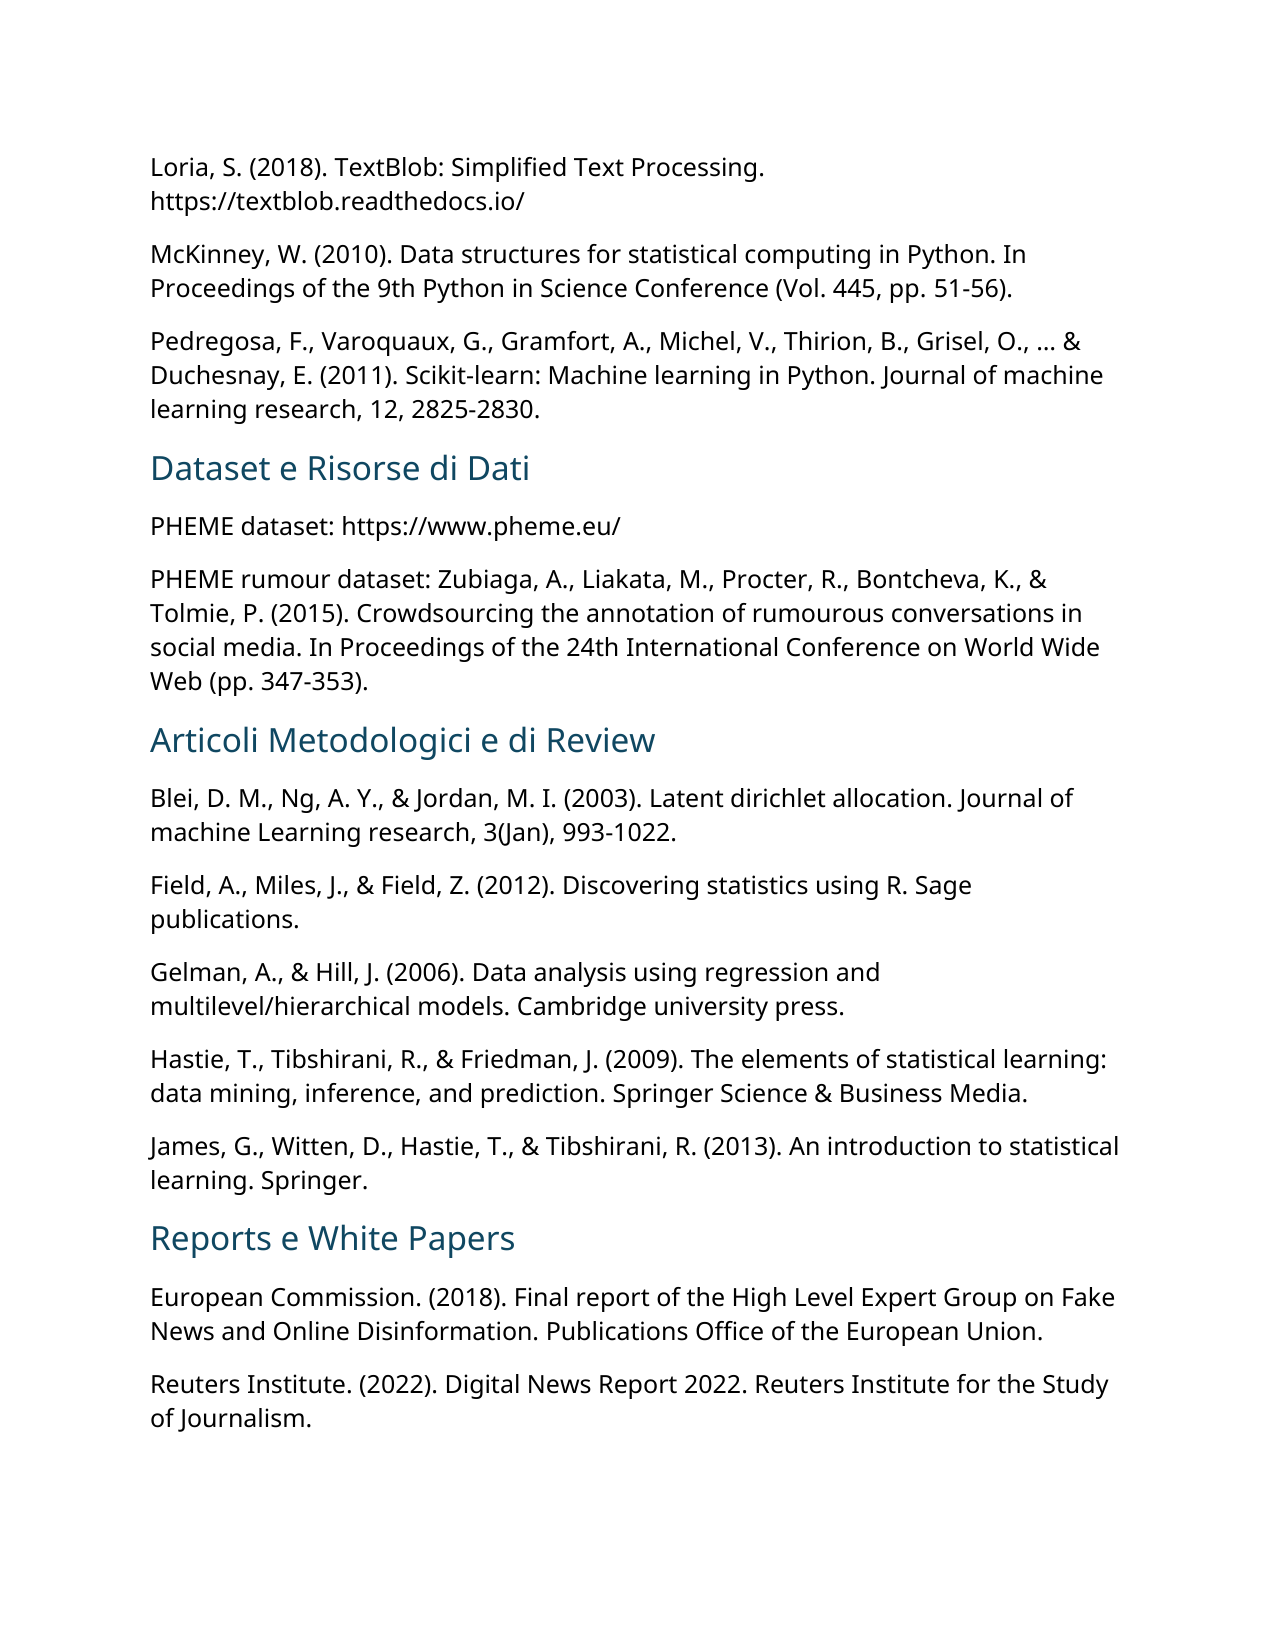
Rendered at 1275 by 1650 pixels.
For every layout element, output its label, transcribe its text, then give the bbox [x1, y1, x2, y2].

text European Commission. (2018). Final report of the High Level Expert Group on Fake News and Online Disinformation. Publications Office of the European Union. [150, 1279, 1125, 1347]
subtitle Reports e White Papers [150, 1215, 1125, 1261]
text Reuters Institute. (2022). Digital News Report 2022. Reuters Institute for the Study of Journalism. [150, 1366, 1125, 1434]
text Loria, S. (2018). TextBlob: Simplified Text Processing. https://textblob.readthedocs.io/ [150, 150, 1125, 218]
text James, G., Witten, D., Hastie, T., & Tibshirani, R. (2013). An introduction to statistical learning. Springer. [150, 1128, 1125, 1196]
text Blei, D. M., Ng, A. Y., & Jordan, M. I. (2003). Latent dirichlet allocation. Journal of machine Learning research, 3(Jan), 993-1022. [150, 781, 1125, 849]
text PHEME rumour dataset: Zubiaga, A., Liakata, M., Procter, R., Bontcheva, K., & Tolmie, P. (2015). Crowdsourcing the annotation of rumourous conversations in social media. In Proceedings of the 24th International Conference on World Wide Web (pp. 347-353). [150, 562, 1125, 698]
text Gelman, A., & Hill, J. (2006). Data analysis using regression and multilevel/hierarchical models. Cambridge university press. [150, 954, 1125, 1023]
text Hastie, T., Tibshirani, R., & Friedman, J. (2009). The elements of statistical learning: data mining, inference, and prediction. Springer Science & Business Media. [150, 1041, 1125, 1109]
text Pedregosa, F., Varoquaux, G., Gramfort, A., Michel, V., Thirion, B., Grisel, O., … & Duchesnay, E. (2011). Scikit-learn: Machine learning in Python. Journal of machine learning research, 12, 2825-2830. [150, 324, 1125, 426]
subtitle Dataset e Risorse di Dati [150, 445, 1125, 490]
text PHEME dataset: https://www.pheme.eu/ [150, 509, 1125, 543]
subtitle Articoli Metodologici e di Review [150, 717, 1125, 762]
text Field, A., Miles, J., & Field, Z. (2012). Discovering statistics using R. Sage publications. [150, 868, 1125, 936]
text McKinney, W. (2010). Data structures for statistical computing in Python. In Proceedings of the 9th Python in Science Conference (Vol. 445, pp. 51-56). [150, 237, 1125, 305]
